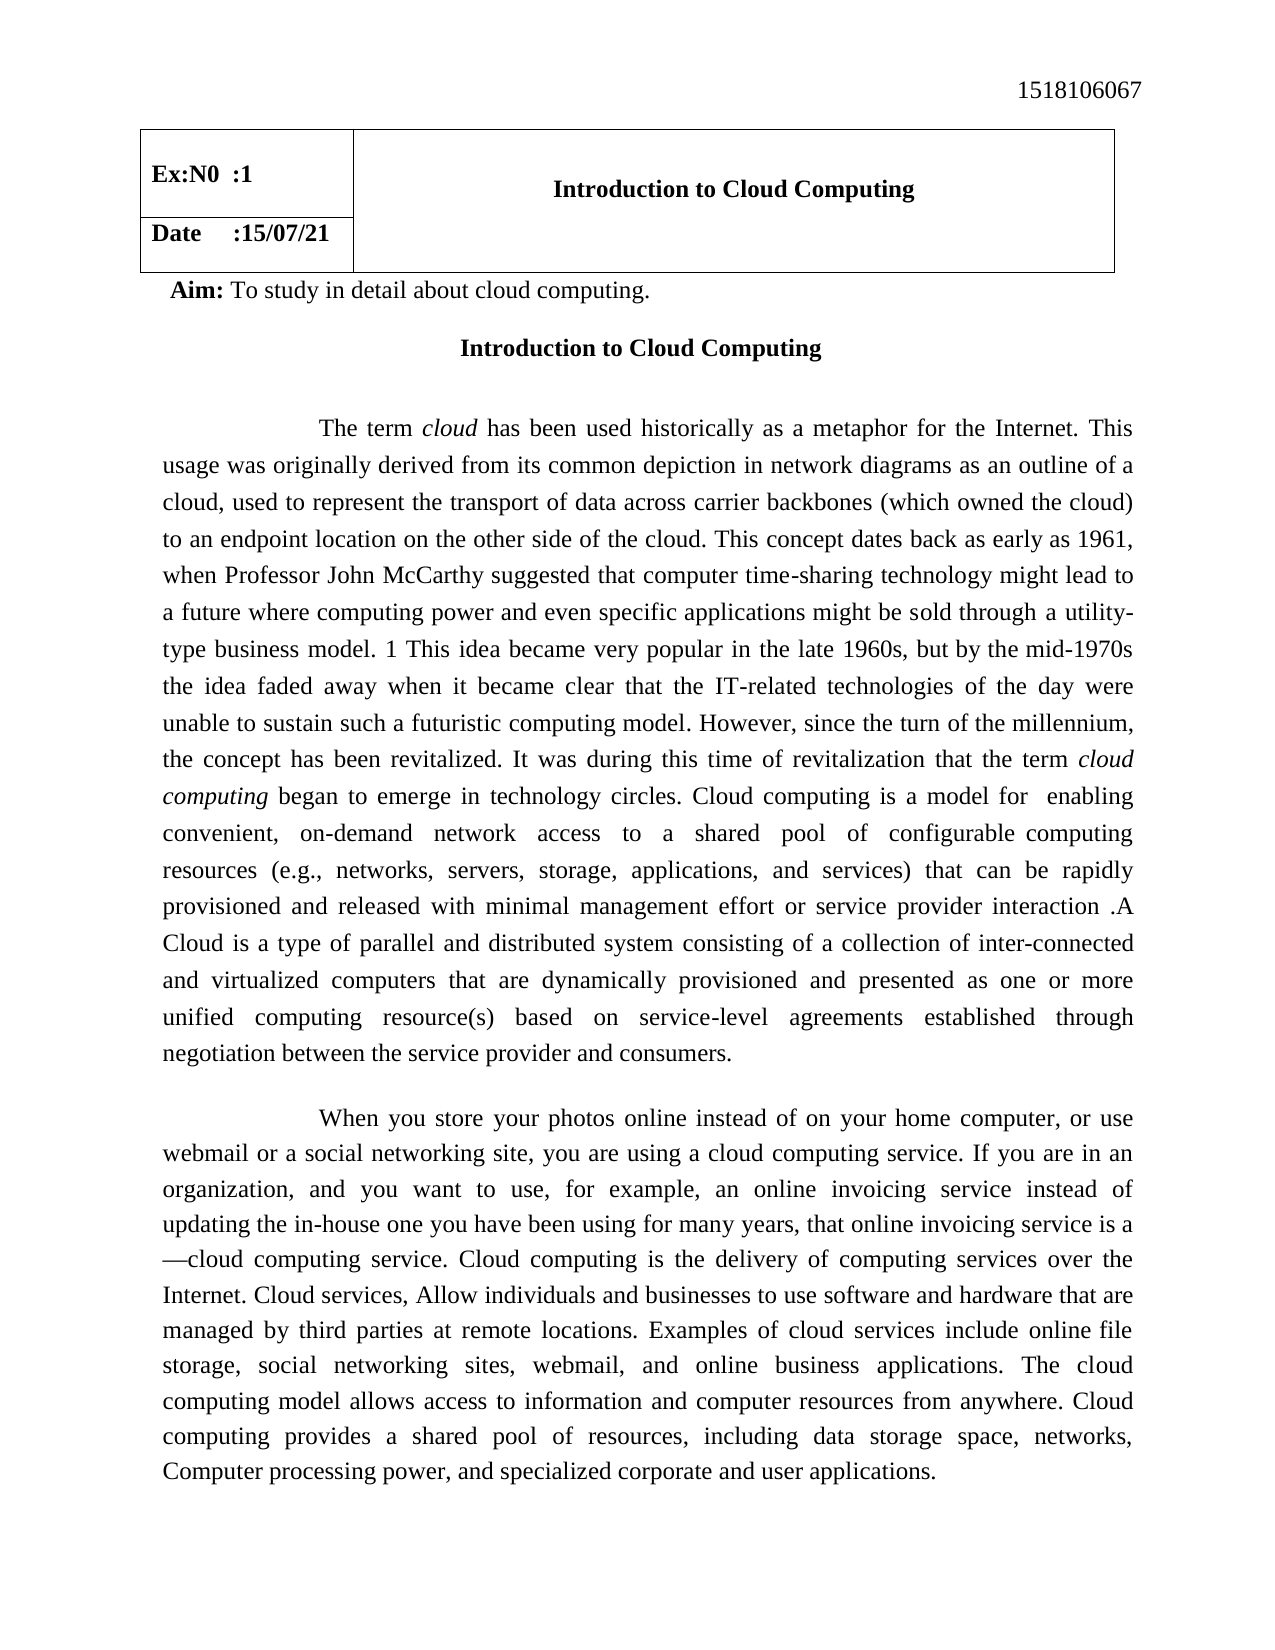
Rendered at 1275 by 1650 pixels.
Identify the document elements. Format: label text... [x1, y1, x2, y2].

table_cell Date :15/07/21 [141, 218, 353, 272]
text The term cloud has been used historically as a metaphor for the Internet. This usage was originally derived from its common depiction in network diagrams as an outline of a cloud, used to represent the transport of data across carrier backbones (which owned the cloud) to an endpoint location on the other side of the cloud. This concept dates back as early as 1961, when Professor John McCarthy suggested that computer time-sharing technology might lead to a future where computing power and even specific applications might be sold through a utility-type business model. 1 This idea became very popular in the late 1960s, but by the mid-1970s the idea faded away when it became clear that the IT-related technologies of the day were unable to sustain such a futuristic computing model. However, since the turn of the millennium, the concept has been revitalized. It was during this time of revitalization that the term cloud computing began to emerge in technology circles. Cloud computing is a model for enabling convenient, on-demand network access to a shared pool of configurable computing resources (e.g., networks, servers, storage, applications, and services) that can be rapidly provisioned and released with minimal management effort or service provider interaction .A Cloud is a type of parallel and distributed system consisting of a collection of inter-connected and virtualized computers that are dynamically provisioned and presented as one or more unified computing resource(s) based on service-level agreements established through negotiation between the service provider and consumers. [162, 413, 1134, 1067]
table_header Ex:N0 :1 [141, 130, 353, 217]
text Introduction to Cloud Computing [139, 333, 1142, 362]
table_header Introduction to Cloud Computing [354, 130, 1114, 272]
text When you store your photos online instead of on your home computer, or use webmail or a social networking site, you are using a cloud computing service. If you are in an organization, and you want to use, for example, an online invoicing service instead of updating the in-house one you have been using for many years, that online invoicing service is a ―cloud computing service. Cloud computing is the delivery of computing services over the Internet. Cloud services, Allow individuals and businesses to use software and hardware that are managed by third parties at remote locations. Examples of cloud services include online file storage, social networking sites, webmail, and online business applications. The cloud computing model allows access to information and computer resources from anywhere. Cloud computing provides a shared pool of resources, including data storage space, networks, Computer processing power, and specialized corporate and user applications. [162, 1103, 1133, 1485]
text Aim: To study in detail about cloud computing. [170, 275, 1141, 304]
